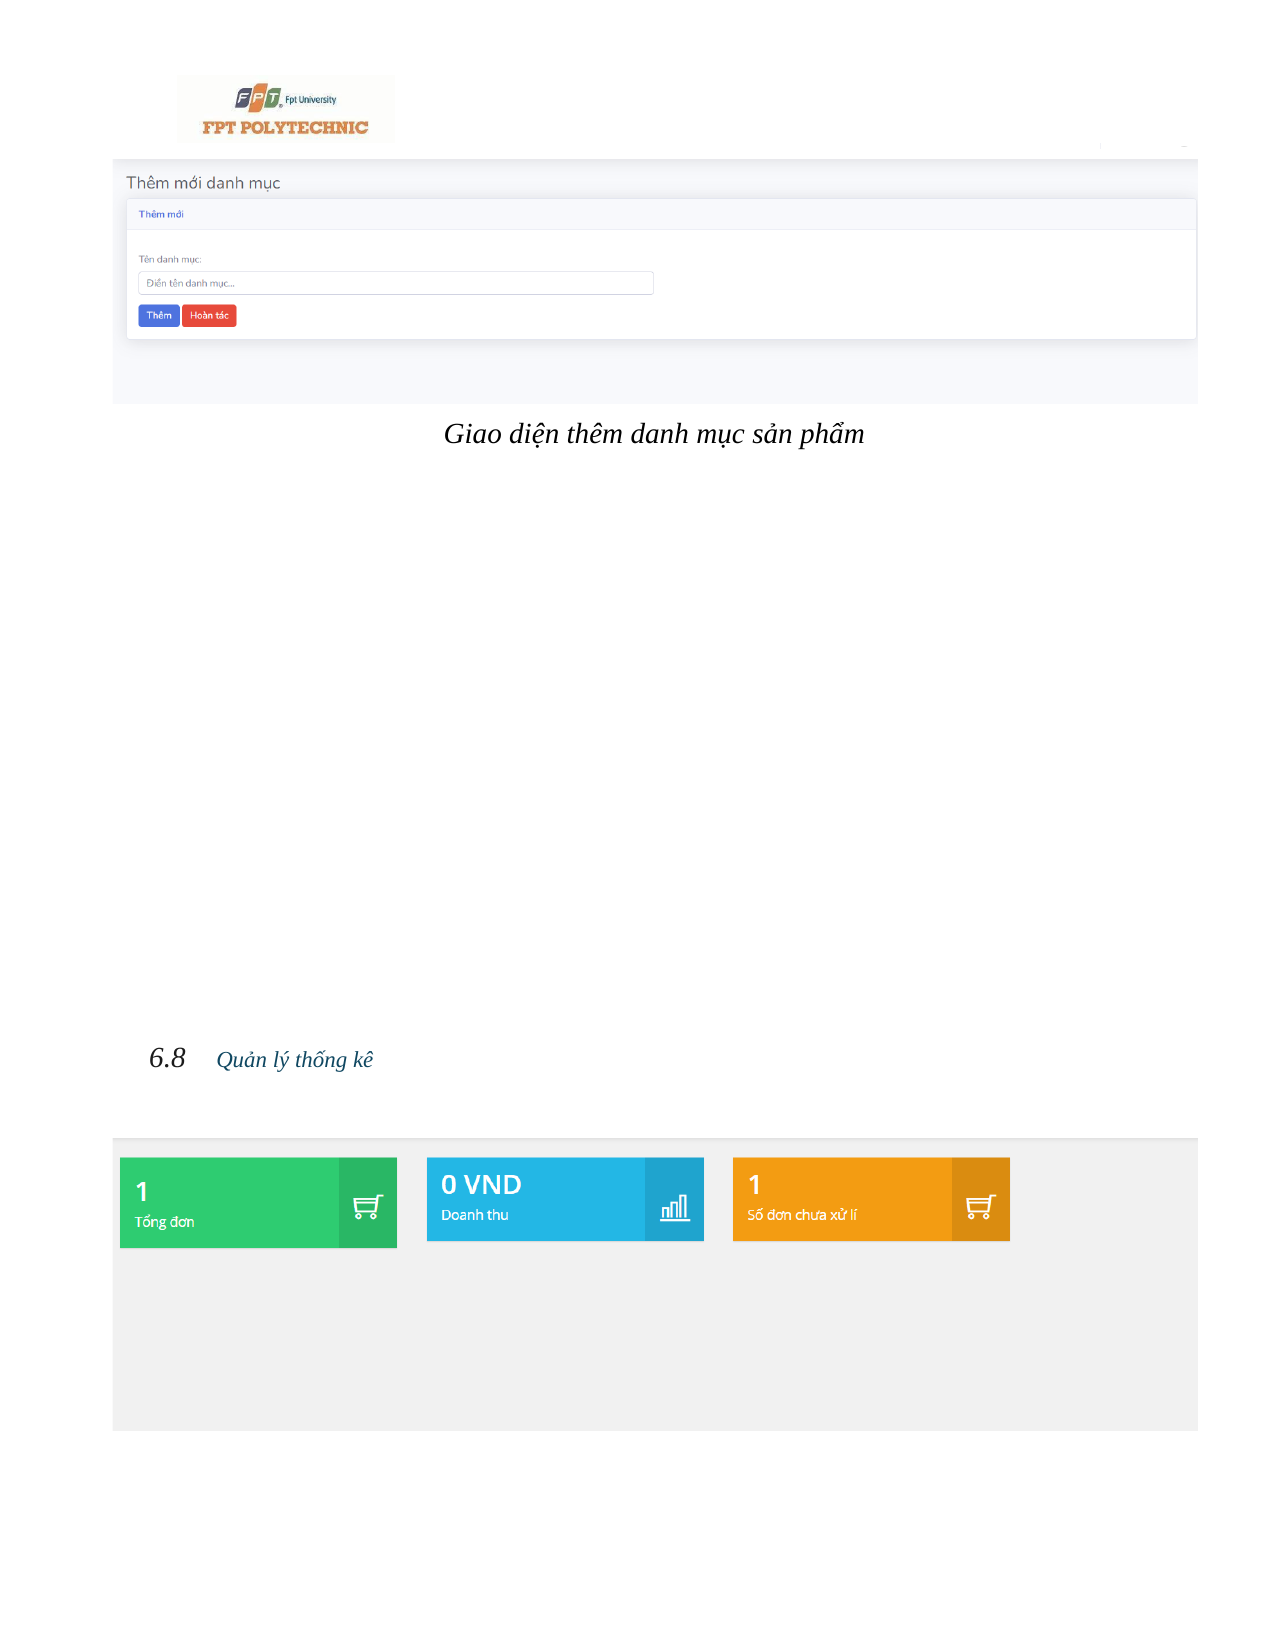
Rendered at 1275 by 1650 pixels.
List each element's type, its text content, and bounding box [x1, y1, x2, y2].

subtitle Quản lý thống kê [149, 1040, 1198, 1074]
text Giao diện thêm danh mục sản phẩm [112, 416, 1198, 450]
picture [112, 75, 1198, 404]
picture [112, 1104, 1198, 1431]
